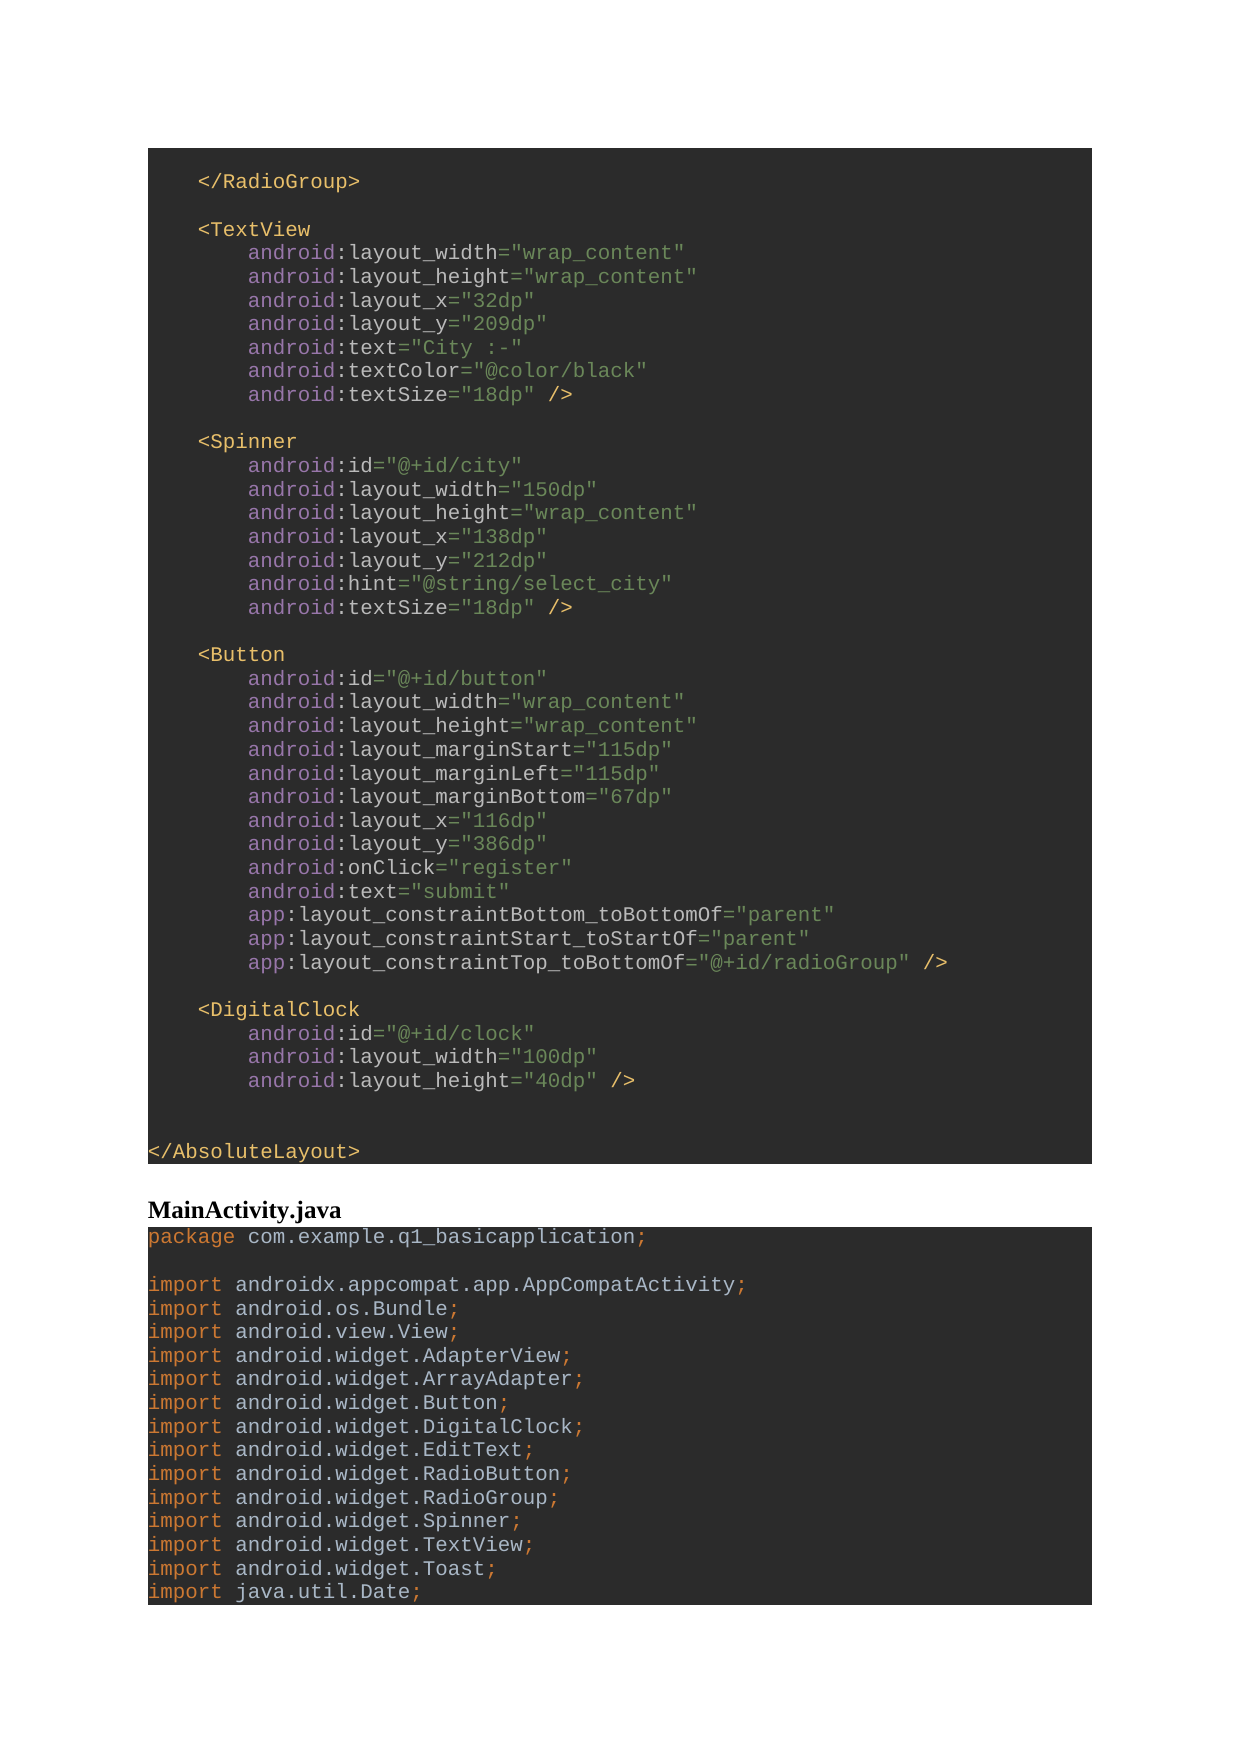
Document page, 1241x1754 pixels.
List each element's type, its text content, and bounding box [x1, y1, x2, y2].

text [148, 1227, 1092, 1605]
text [148, 148, 1092, 1164]
text MainActivity.java [148, 1196, 1092, 1224]
